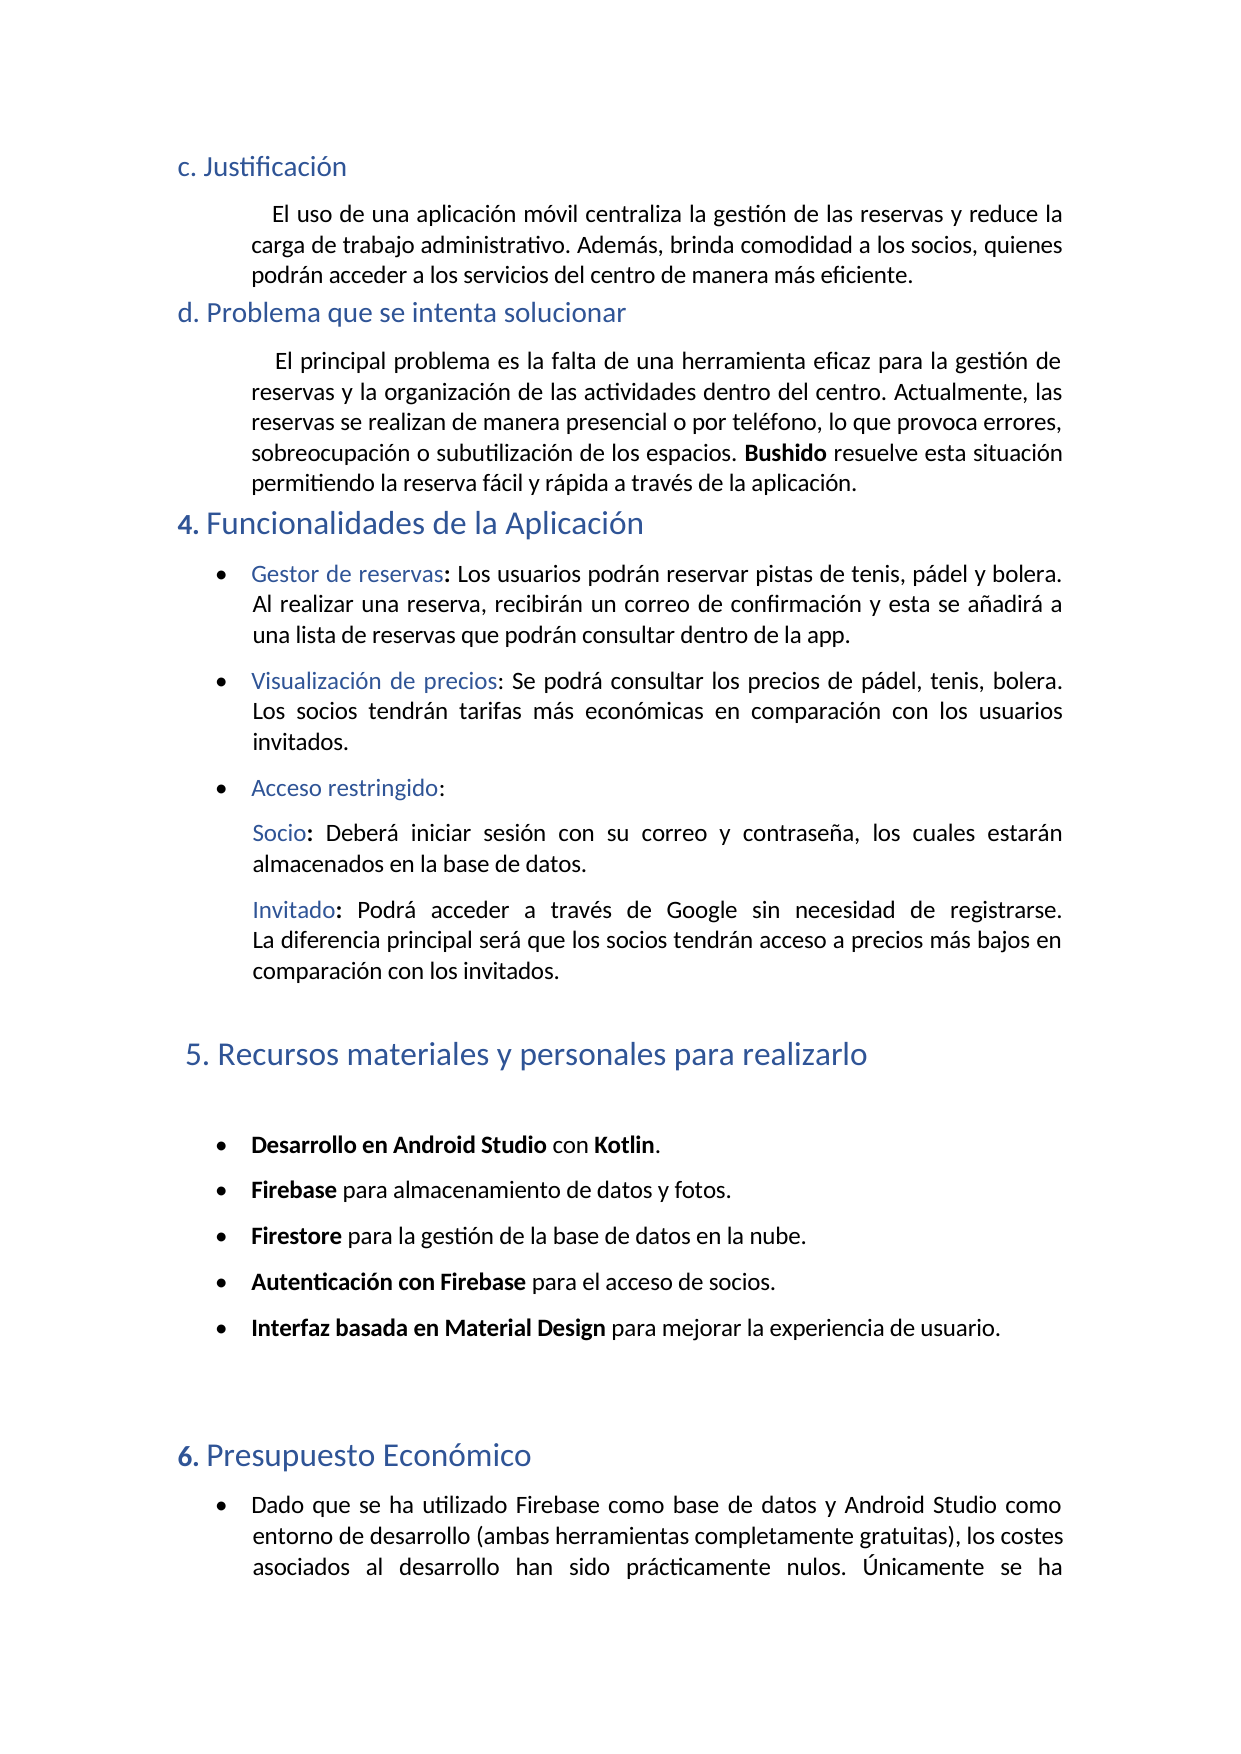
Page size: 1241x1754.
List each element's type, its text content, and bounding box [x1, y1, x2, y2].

list Autenticación con Firebase para el acceso de socios. [215, 1266, 1063, 1297]
subtitle c. Justificación [177, 148, 1063, 183]
text Socio: Deberá iniciar sesión con su correo y contraseña, los cuales estarán almacenados en la base de datos. [252, 818, 1063, 879]
list Firebase para almacenamiento de datos y fotos. [215, 1175, 1063, 1205]
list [215, 1489, 1063, 1581]
text El principal problema es la falta de una herramienta eficaz para la gestión de reservas y la organización de las actividades dentro del centro. Actualmente, las reservas se realizan de manera presencial o por teléfono, lo que provoca errores, sobreocupación o subutilización de los espacios. Bushido resuelve esta situación permitiendo la reserva fácil y rápida a través de la aplicación. [177, 345, 1063, 498]
list Desarrollo en Android Studio con Kotlin. [215, 1129, 1063, 1159]
text Invitado: Podrá acceder a través de Google sin necesidad de registrarse. La diferencia principal será que los socios tendrán acceso a precios más bajos en comparación con los invitados. [252, 894, 1063, 986]
list Acceso restringido: [215, 772, 1063, 802]
list Visualización de precios: Se podrá consultar los precios de pádel, tenis, bolera. Los socios tendrán tarifas más económicas en comparación con los usuarios invitados. [215, 665, 1063, 756]
subtitle 5. Recursos materiales y personales para realizarlo [177, 1033, 1063, 1074]
list Interfaz basada en Material Design para mejorar la experiencia de usuario. [215, 1312, 1063, 1343]
subtitle 4. Funcionalidades de la Aplicación [177, 502, 1063, 543]
list Firestore para la gestión de la base de datos en la nube. [215, 1221, 1063, 1251]
list Gestor de reservas: Los usuarios podrán reservar pistas de tenis, pádel y bolera. Al realizar una reserva, recibirán un correo de confirmación y esta se añadirá a una lista de reservas que podrán consultar dentro de la app. [215, 558, 1063, 649]
subtitle d. Problema que se intenta solucionar [177, 294, 1063, 330]
subtitle 6. Presupuesto Económico [177, 1433, 1063, 1474]
text El uso de una aplicación móvil centraliza la gestión de las reservas y reduce la carga de trabajo administrativo. Además, brinda comodidad a los socios, quienes podrán acceder a los servicios del centro de manera más eficiente. [177, 198, 1063, 290]
